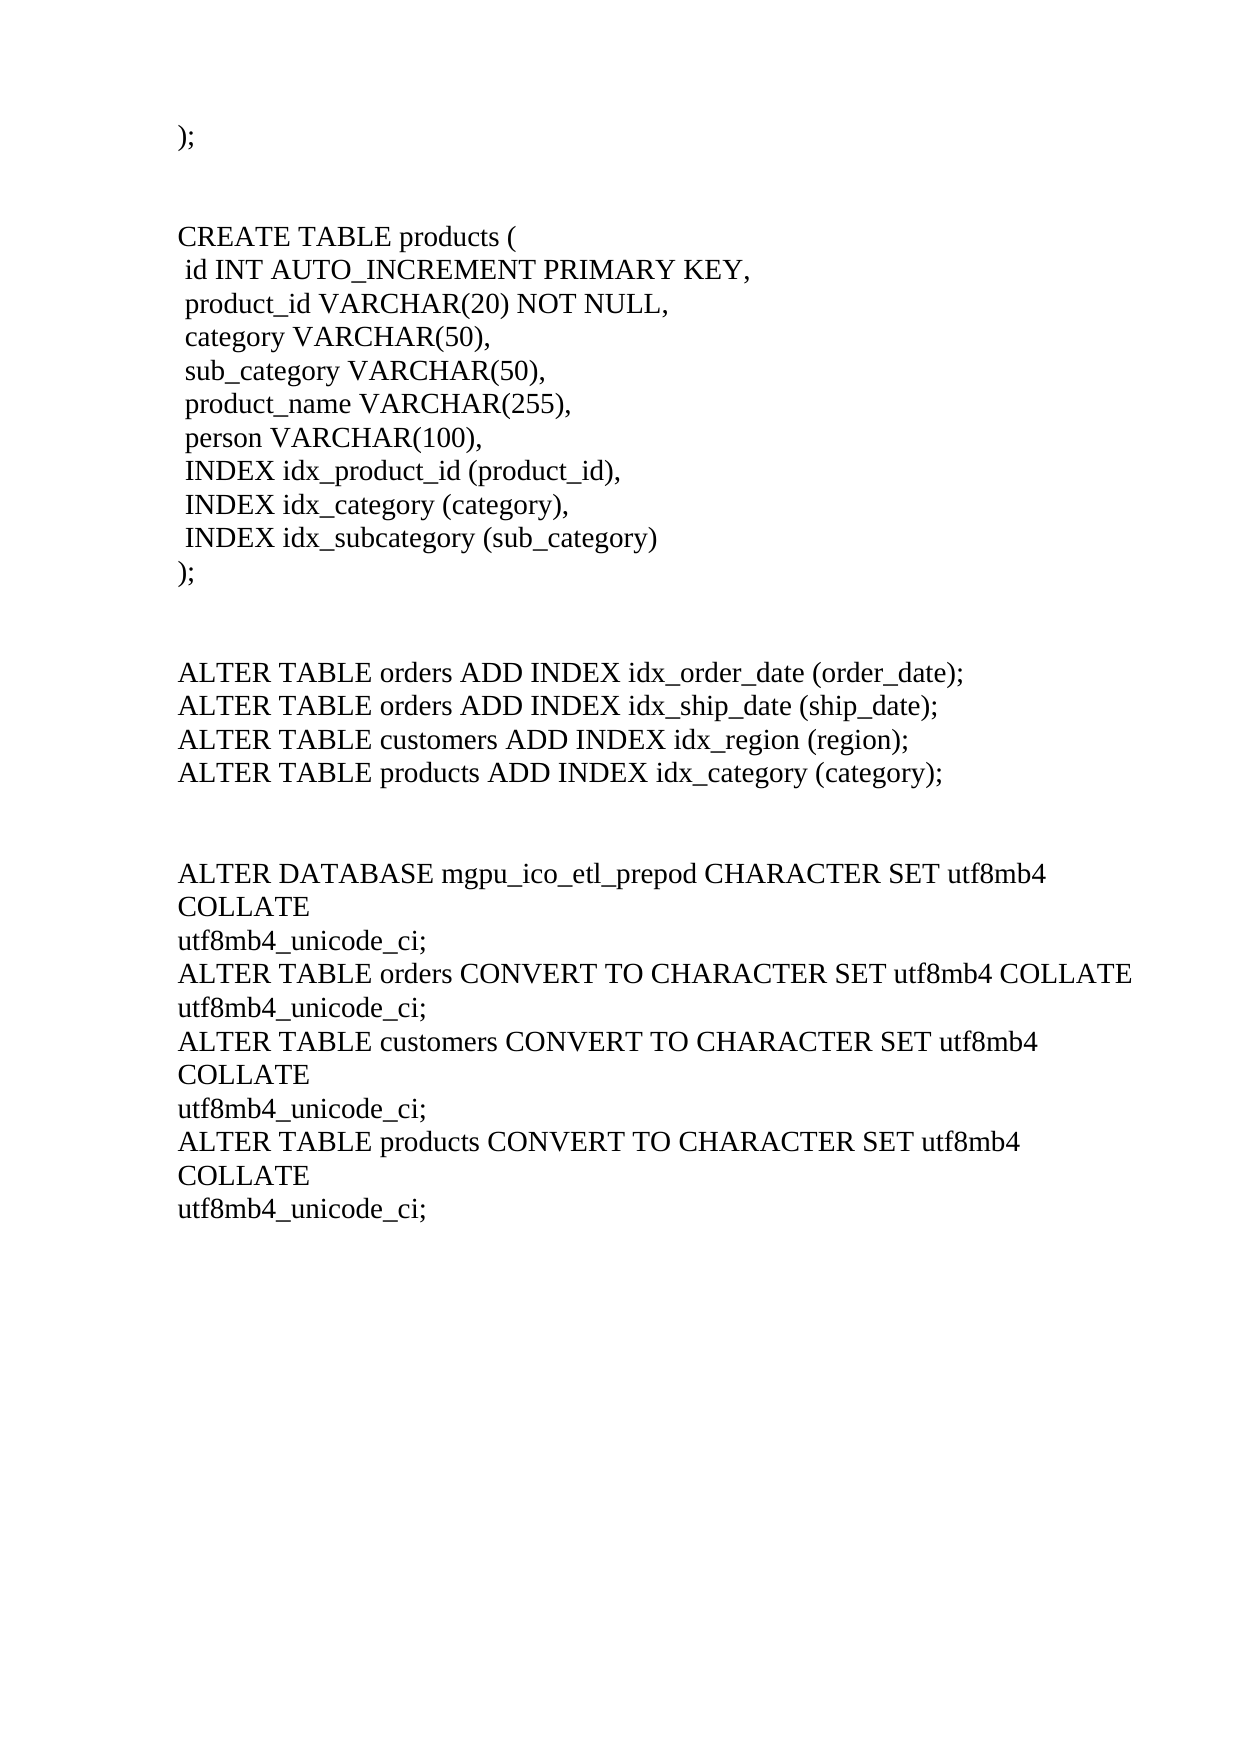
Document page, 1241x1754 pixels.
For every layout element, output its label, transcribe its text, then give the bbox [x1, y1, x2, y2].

text ); [177, 554, 1152, 621]
text INDEX idx_category (category), [177, 487, 1152, 521]
text ALTER TABLE customers CONVERT TO CHARACTER SET utf8mb4 COLLATE [177, 1024, 1152, 1091]
text INDEX idx_product_id (product_id), [177, 453, 1152, 487]
text ALTER TABLE orders ADD INDEX idx_order_date (order_date); [177, 655, 1152, 688]
text ALTER TABLE orders ADD INDEX idx_ship_date (ship_date); [177, 688, 1152, 722]
text id INT AUTO_INCREMENT PRIMARY KEY, [177, 252, 1152, 286]
text ALTER DATABASE mgpu_ico_etl_prepod CHARACTER SET utf8mb4 COLLATE [177, 856, 1152, 923]
text ); [177, 118, 1152, 185]
text ALTER TABLE customers ADD INDEX idx_region (region); [177, 722, 1152, 755]
text utf8mb4_unicode_ci; [177, 1091, 1152, 1124]
text ALTER TABLE products ADD INDEX idx_category (category); [177, 755, 1152, 789]
text CREATE TABLE products ( [177, 219, 1152, 252]
text ALTER TABLE orders CONVERT TO CHARACTER SET utf8mb4 COLLATE [177, 957, 1152, 990]
text utf8mb4_unicode_ci; [177, 990, 1152, 1024]
text product_name VARCHAR(255), [177, 386, 1152, 420]
text person VARCHAR(100), [177, 420, 1152, 453]
text utf8mb4_unicode_ci; [177, 1191, 1152, 1225]
text product_id VARCHAR(20) NOT NULL, [177, 286, 1152, 319]
text utf8mb4_unicode_ci; [177, 923, 1152, 957]
text sub_category VARCHAR(50), [177, 353, 1152, 386]
text category VARCHAR(50), [177, 319, 1152, 353]
text INDEX idx_subcategory (sub_category) [177, 521, 1152, 554]
text ALTER TABLE products CONVERT TO CHARACTER SET utf8mb4 COLLATE [177, 1124, 1152, 1191]
